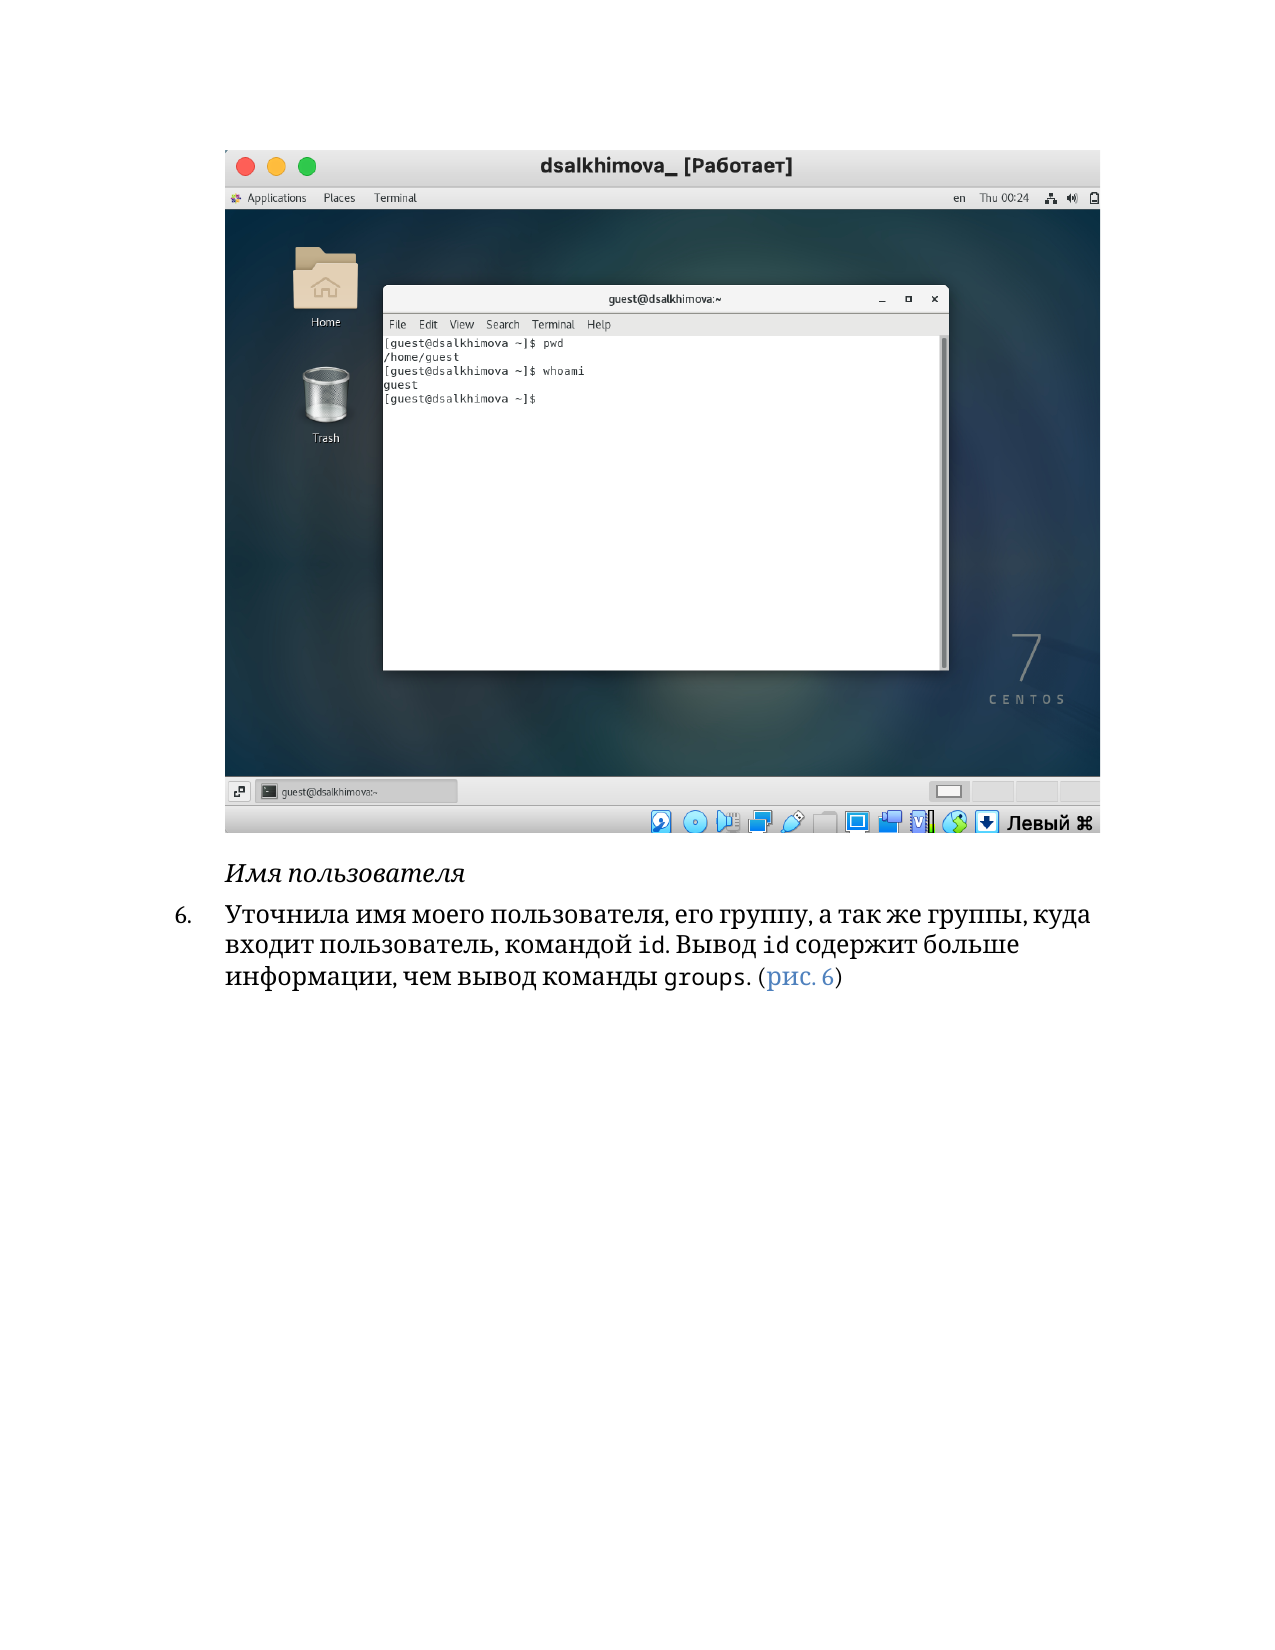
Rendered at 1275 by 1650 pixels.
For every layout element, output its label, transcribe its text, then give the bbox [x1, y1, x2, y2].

picture [225, 150, 1100, 833]
list Имя пользователя [175, 859, 1125, 888]
list Уточнила имя моего пользователя, его группу, а так же группы, куда входит пользователь, командой id. Вывод id содержит больше информации, чем вывод команды groups. (рис. 6) [175, 901, 1125, 992]
